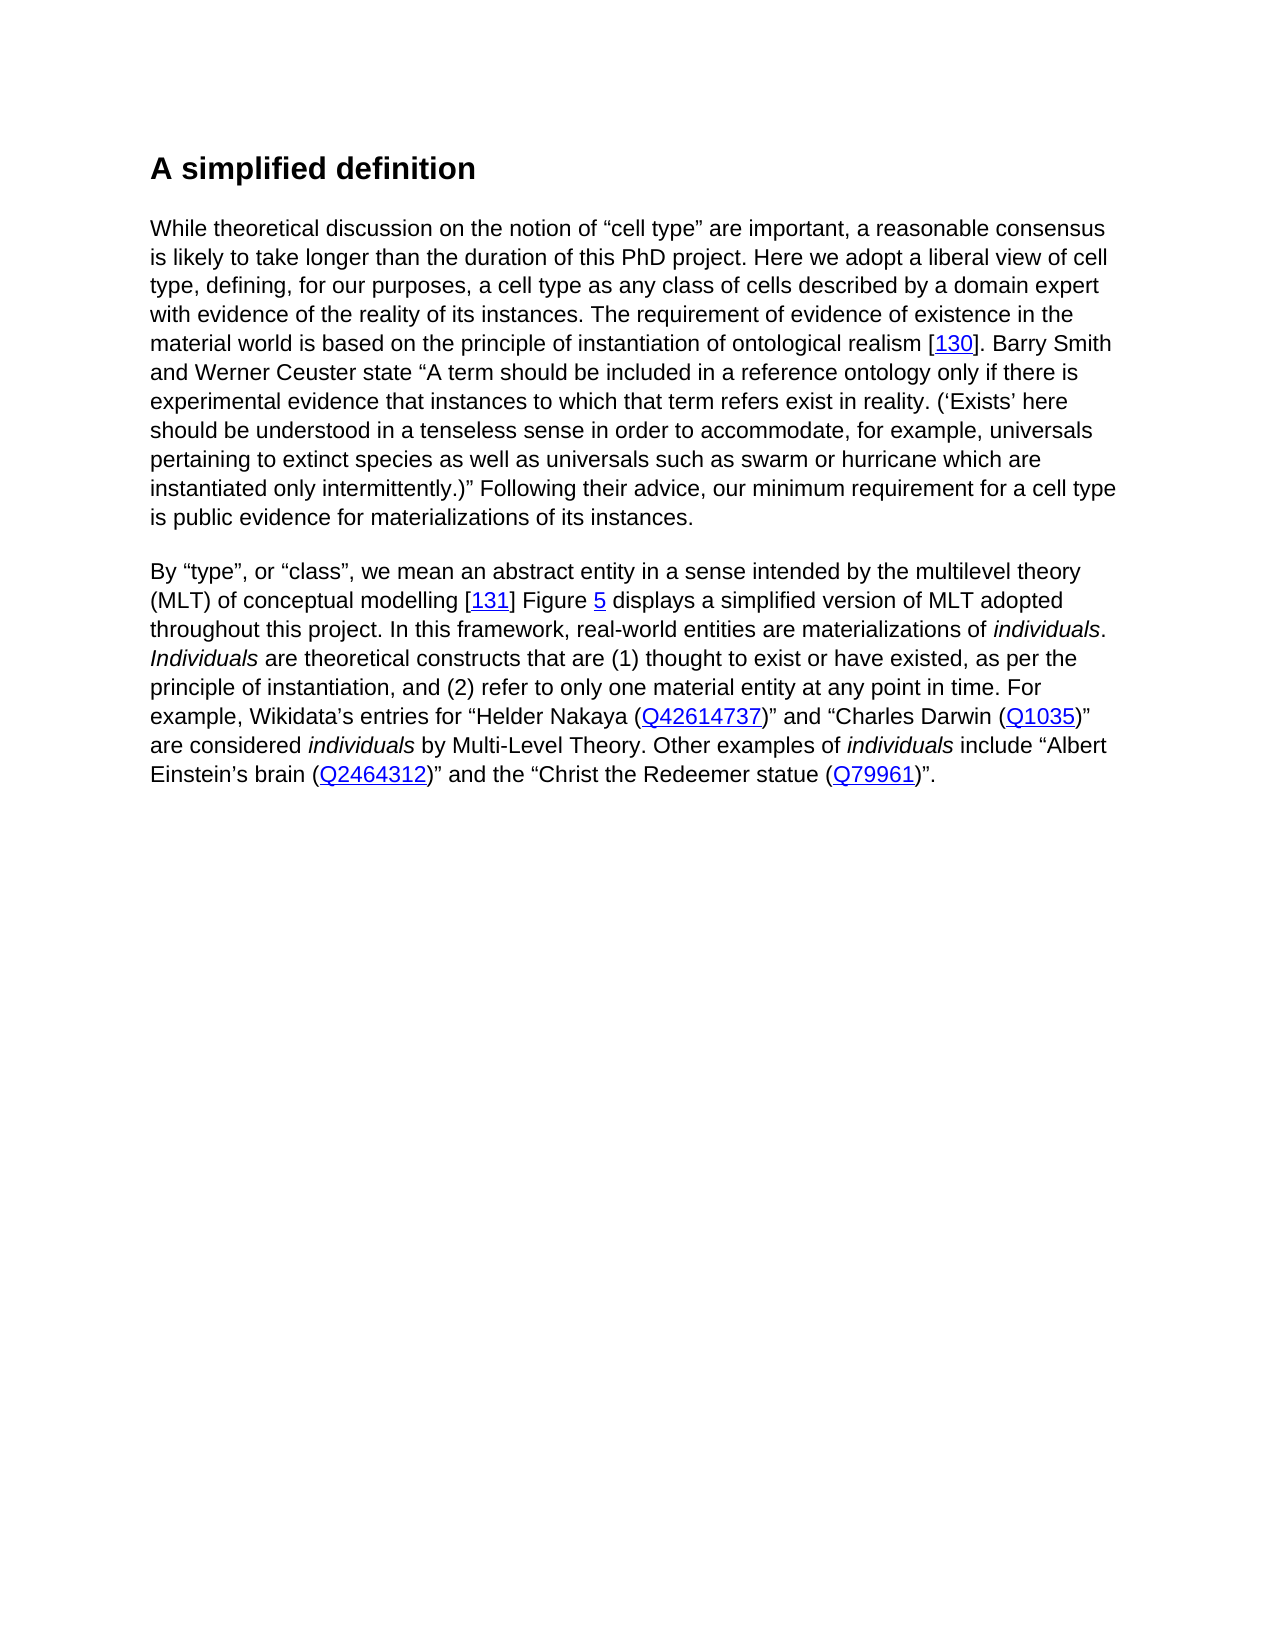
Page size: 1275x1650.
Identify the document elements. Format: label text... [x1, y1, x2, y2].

subtitle A simplified definition [150, 150, 1125, 186]
text By “type”, or “class”, we mean an abstract entity in a sense intended by the multilevel theory (MLT) of conceptual modelling [131] Figure 5 displays a simplified version of MLT adopted throughout this project. In this framework, real-world entities are materializations of individuals. Individuals are theoretical constructs that are (1) thought to exist or have existed, as per the principle of instantiation, and (2) refer to only one material entity at any point in time. For example, Wikidata’s entries for “Helder Nakaya (Q42614737)” and “Charles Darwin (Q1035)” are considered individuals by Multi-Level Theory. Other examples of individuals include “Albert Einstein’s brain (Q2464312)” and the “Christ the Redeemer statue (Q79961)”. [150, 558, 1125, 787]
text While theoretical discussion on the notion of “cell type” are important, a reasonable consensus is likely to take longer than the duration of this PhD project. Here we adopt a liberal view of cell type, defining, for our purposes, a cell type as any class of cells described by a domain expert with evidence of the reality of its instances. The requirement of evidence of existence in the material world is based on the principle of instantiation of ontological realism [130]. Barry Smith and Werner Ceuster state “A term should be included in a reference ontology only if there is experimental evidence that instances to which that term refers exist in reality. (‘Exists’ here should be understood in a tenseless sense in order to accommodate, for example, universals pertaining to extinct species as well as universals such as swarm or hurricane which are instantiated only intermittently.)” Following their advice, our minimum requirement for a cell type is public evidence for materializations of its instances. [150, 214, 1125, 530]
